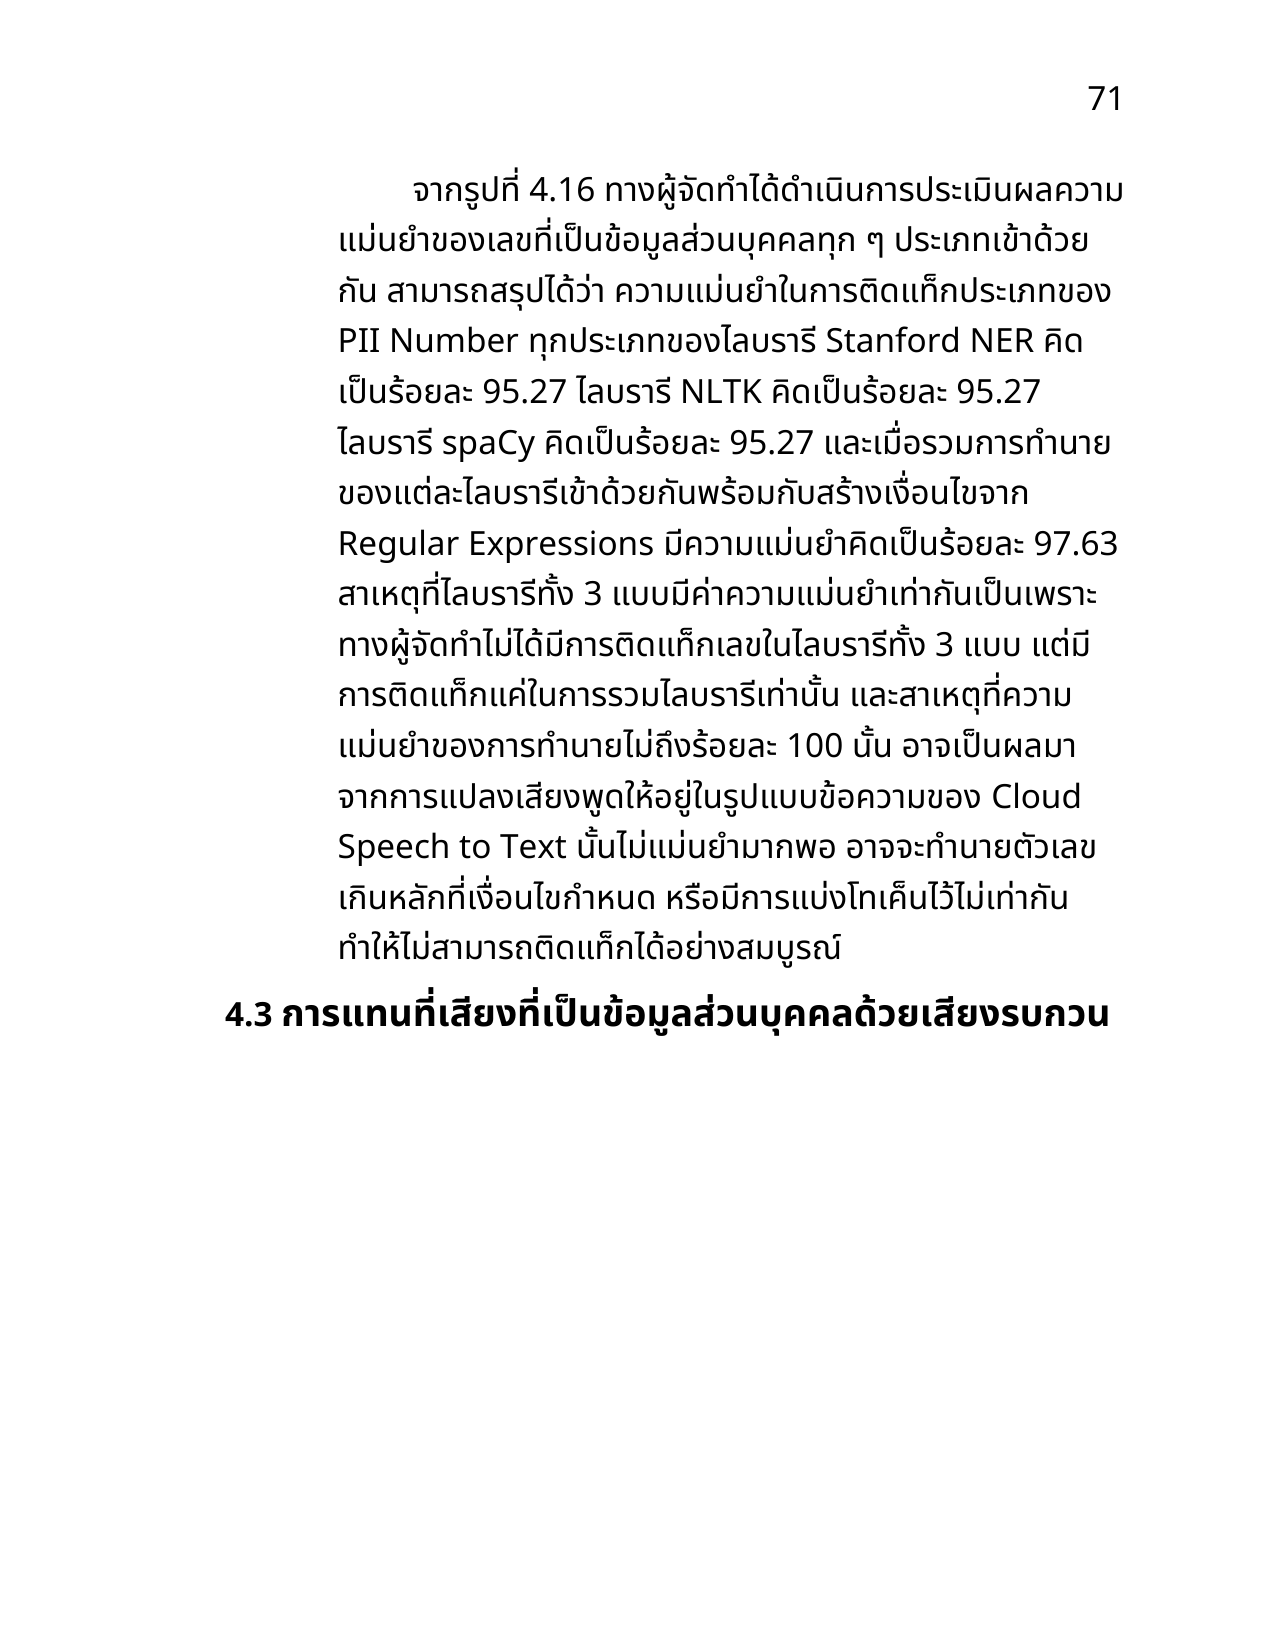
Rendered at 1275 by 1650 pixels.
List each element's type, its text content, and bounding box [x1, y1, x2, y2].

text จากรูปที่ 4.16 ทางผู้จัดทำได้ดำเนินการประเมินผลความแม่นยำของเลขที่เป็นข้อมูลส่วนบุคคลทุก ๆ ประเภทเข้าด้วยกัน สามารถสรุปได้ว่า ความแม่นยำในการติดแท็กประเภทของ PII Number ทุกประเภทของไลบรารี Stanford NER คิดเป็นร้อยละ 95.27 ไลบรารี NLTK คิดเป็นร้อยละ 95.27 ไลบรารี spaCy คิดเป็นร้อยละ 95.27 และเมื่อรวมการทำนายของแต่ละไลบรารีเข้าด้วยกันพร้อมกับสร้างเงื่อนไขจาก Regular Expressions มีความแม่นยำคิดเป็นร้อยละ 97.63 สาเหตุที่ไลบรารีทั้ง 3 แบบมีค่าความแม่นยำเท่ากันเป็นเพราะทางผู้จัดทำไม่ได้มีการติดแท็กเลขในไลบรารีทั้ง 3 แบบ แต่มีการติดแท็กแค่ในการรวมไลบรารีเท่านั้น และสาเหตุที่ความแม่นยำของการทำนายไม่ถึงร้อยละ 100 นั้น อาจเป็นผลมาจากการแปลงเสียงพูดให้อยู่ในรูปแบบข้อความของ Cloud Speech to Text นั้นไม่แม่นยำมากพอ อาจจะทำนายตัวเลขเกินหลักที่เงื่อนไขกำหนด หรือมีการแบ่งโทเค็นไว้ไม่เท่ากัน ทำให้ไม่สามารถติดแท็กได้อย่างสมบูรณ์ [337, 166, 1125, 974]
subtitle การแทนที่เสียงที่เป็นข้อมูลส่วนบุคคลด้วยเสียงรบกวน [225, 987, 1125, 1044]
